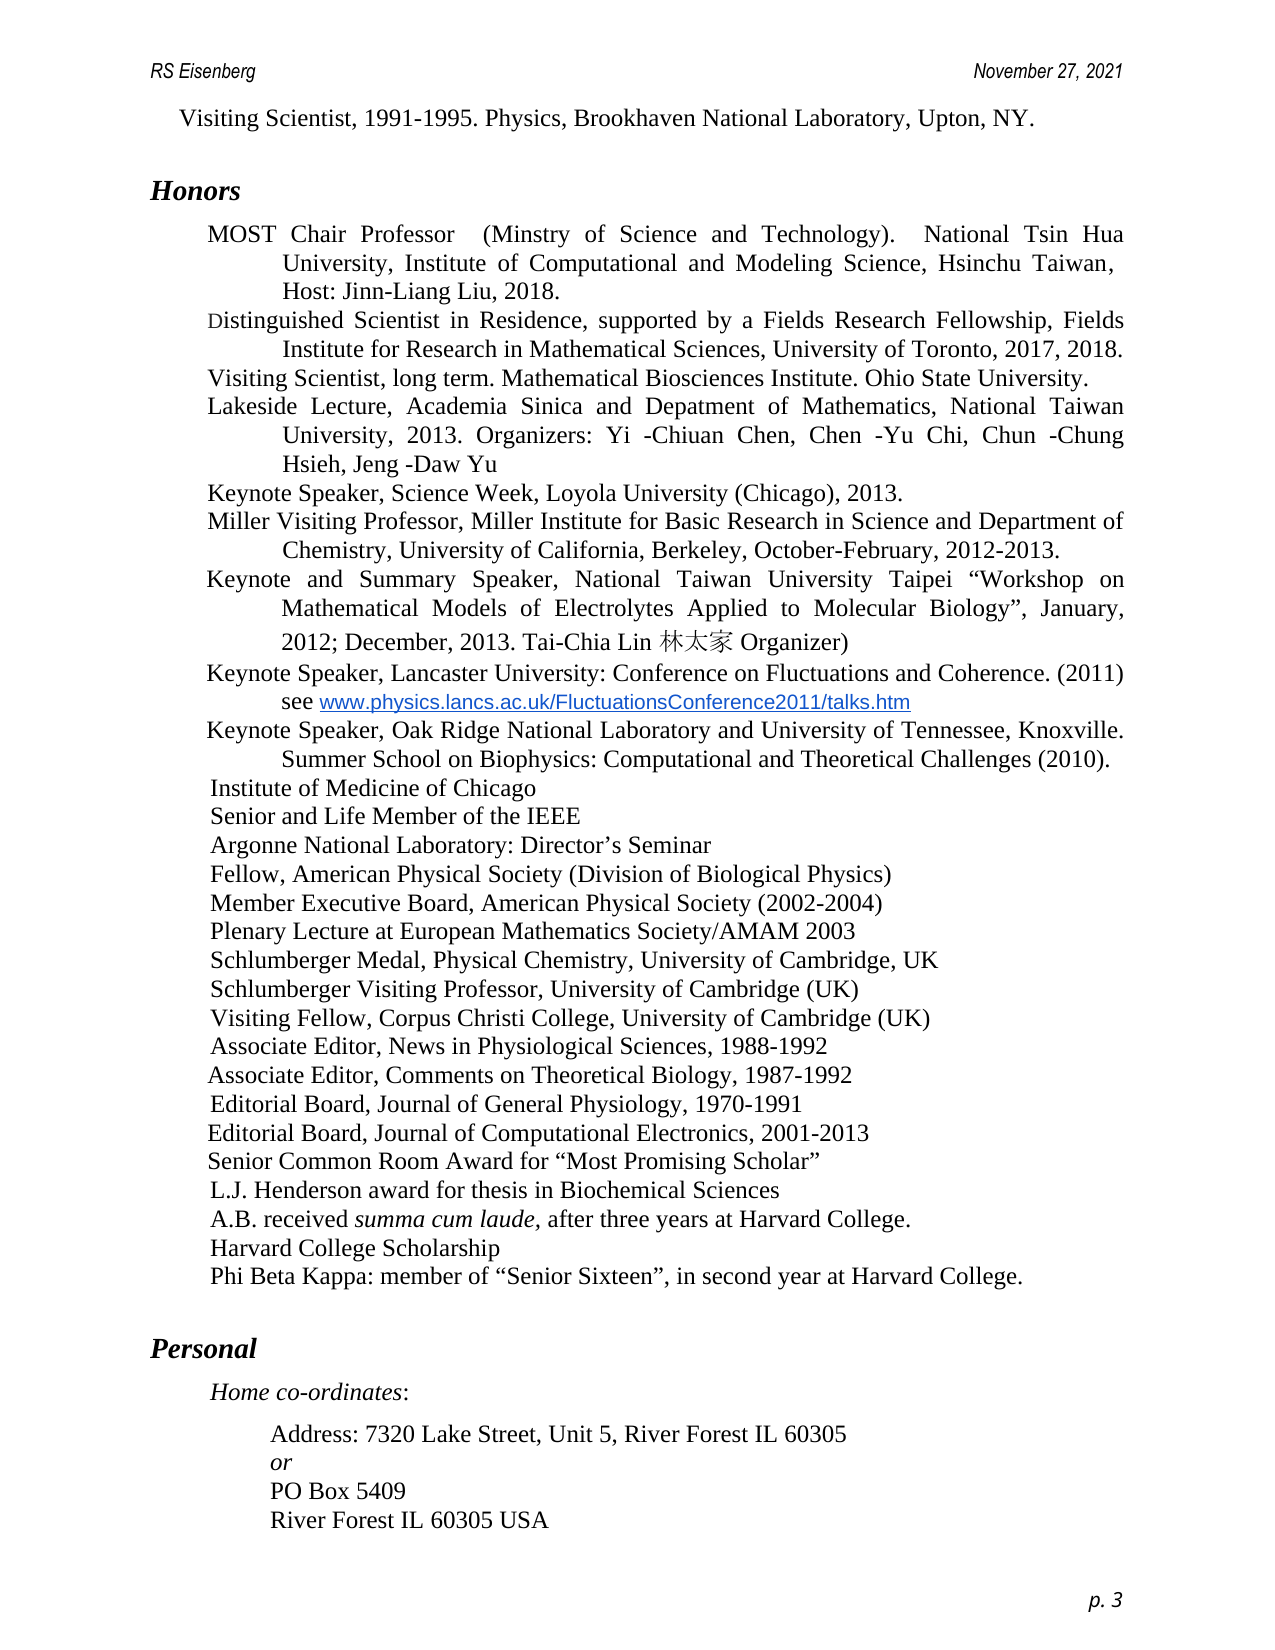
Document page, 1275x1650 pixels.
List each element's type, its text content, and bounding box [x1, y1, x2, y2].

text Editorial Board, Journal of Computational Electronics, 2001-2013 [207, 1118, 1125, 1146]
text Argonne National Laboratory: Director’s Seminar [210, 830, 1125, 859]
text Home co-ordinates: [210, 1377, 1125, 1406]
text Visiting Fellow, Corpus Christi College, University of Cambridge (UK) [210, 1003, 1125, 1031]
text Associate Editor, News in Physiological Sciences, 1988-1992 [210, 1031, 1125, 1060]
text Lakeside Lecture, Academia Sinica and Depatment of Mathematics, National Taiwan University, 2013. Organizers: Yi -Chiuan Chen, Chen -Yu Chi, Chun -Chung Hsieh, Jeng -Daw Yu [207, 391, 1125, 478]
text Address: 7320 Lake Street, Unit 5, River Forest IL 60305 [270, 1419, 1125, 1447]
text Harvard College Scholarship [210, 1233, 1125, 1261]
text Schlumberger Medal, Physical Chemistry, University of Cambridge, UK [210, 945, 1125, 974]
text MOST Chair Professor (Minstry of Science and Technology). National Tsin Hua University, Institute of Computational and Modeling Science, Hsinchu Taiwan, Host: Jinn-Liang Liu, 2018. [207, 219, 1125, 305]
text Phi Beta Kappa: member of “Senior Sixteen”, in second year at Harvard College. [210, 1261, 1125, 1290]
text or [270, 1447, 1125, 1476]
text Member Executive Board, American Physical Society (2002-2004) [210, 888, 1125, 916]
text Visiting Scientist, 1991-1995. Physics, Brookhaven National Laboratory, Upton, NY. [178, 103, 1125, 132]
text Keynote Speaker, Oak Ridge National Laboratory and University of Tennessee, Knoxville. Summer School on Biophysics: Computational and Theoretical Challenges (2010). [206, 715, 1125, 773]
text Senior Common Room Award for “Most Promising Scholar” [207, 1146, 1125, 1175]
text PO Box 5409 [270, 1476, 1125, 1505]
text Keynote Speaker, Science Week, Loyola University (Chicago), 2013. [207, 478, 1125, 506]
text Institute of Medicine of Chicago [210, 773, 1125, 801]
text Distinguished Scientist in Residence, supported by a Fields Research Fellowship, Fields Institute for Research in Mathematical Sciences, University of Toronto, 2017, 2018. [207, 305, 1125, 363]
text L.J. Henderson award for thesis in Biochemical Sciences [210, 1175, 1125, 1204]
text Associate Editor, Comments on Theoretical Biology, 1987-1992 [207, 1060, 1125, 1089]
text Fellow, American Physical Society (Division of Biological Physics) [210, 859, 1125, 888]
text River Forest IL 60305 USA [270, 1505, 1125, 1534]
text Keynote and Summary Speaker, National Taiwan University Taipei “Workshop on Mathematical Models of Electrolytes Applied to Molecular Biology”, January, 2012; December, 2013. Tai-Chia Lin 林太家 Organizer) [206, 564, 1125, 658]
text Miller Visiting Professor, Miller Institute for Basic Research in Science and Department of Chemistry, University of California, Berkeley, October-February, 2012-2013. [207, 506, 1125, 564]
text Senior and Life Member of the IEEE [210, 801, 1125, 830]
text A.B. received summa cum laude, after three years at Harvard College. [210, 1204, 1125, 1233]
text Editorial Board, Journal of General Physiology, 1970-1991 [210, 1089, 1125, 1118]
text Keynote Speaker, Lancaster University: Conference on Fluctuations and Coherence. (2011) see www.physics.lancs.ac.uk/FluctuationsConference2011/talks.htm [206, 658, 1125, 715]
text Personal [150, 1331, 1125, 1365]
text Visiting Scientist, long term. Mathematical Biosciences Institute. Ohio State University. [207, 363, 1125, 391]
text Schlumberger Visiting Professor, University of Cambridge (UK) [210, 974, 1125, 1003]
text Honors [150, 173, 1125, 206]
text Plenary Lecture at European Mathematics Society/AMAM 2003 [210, 916, 1125, 945]
